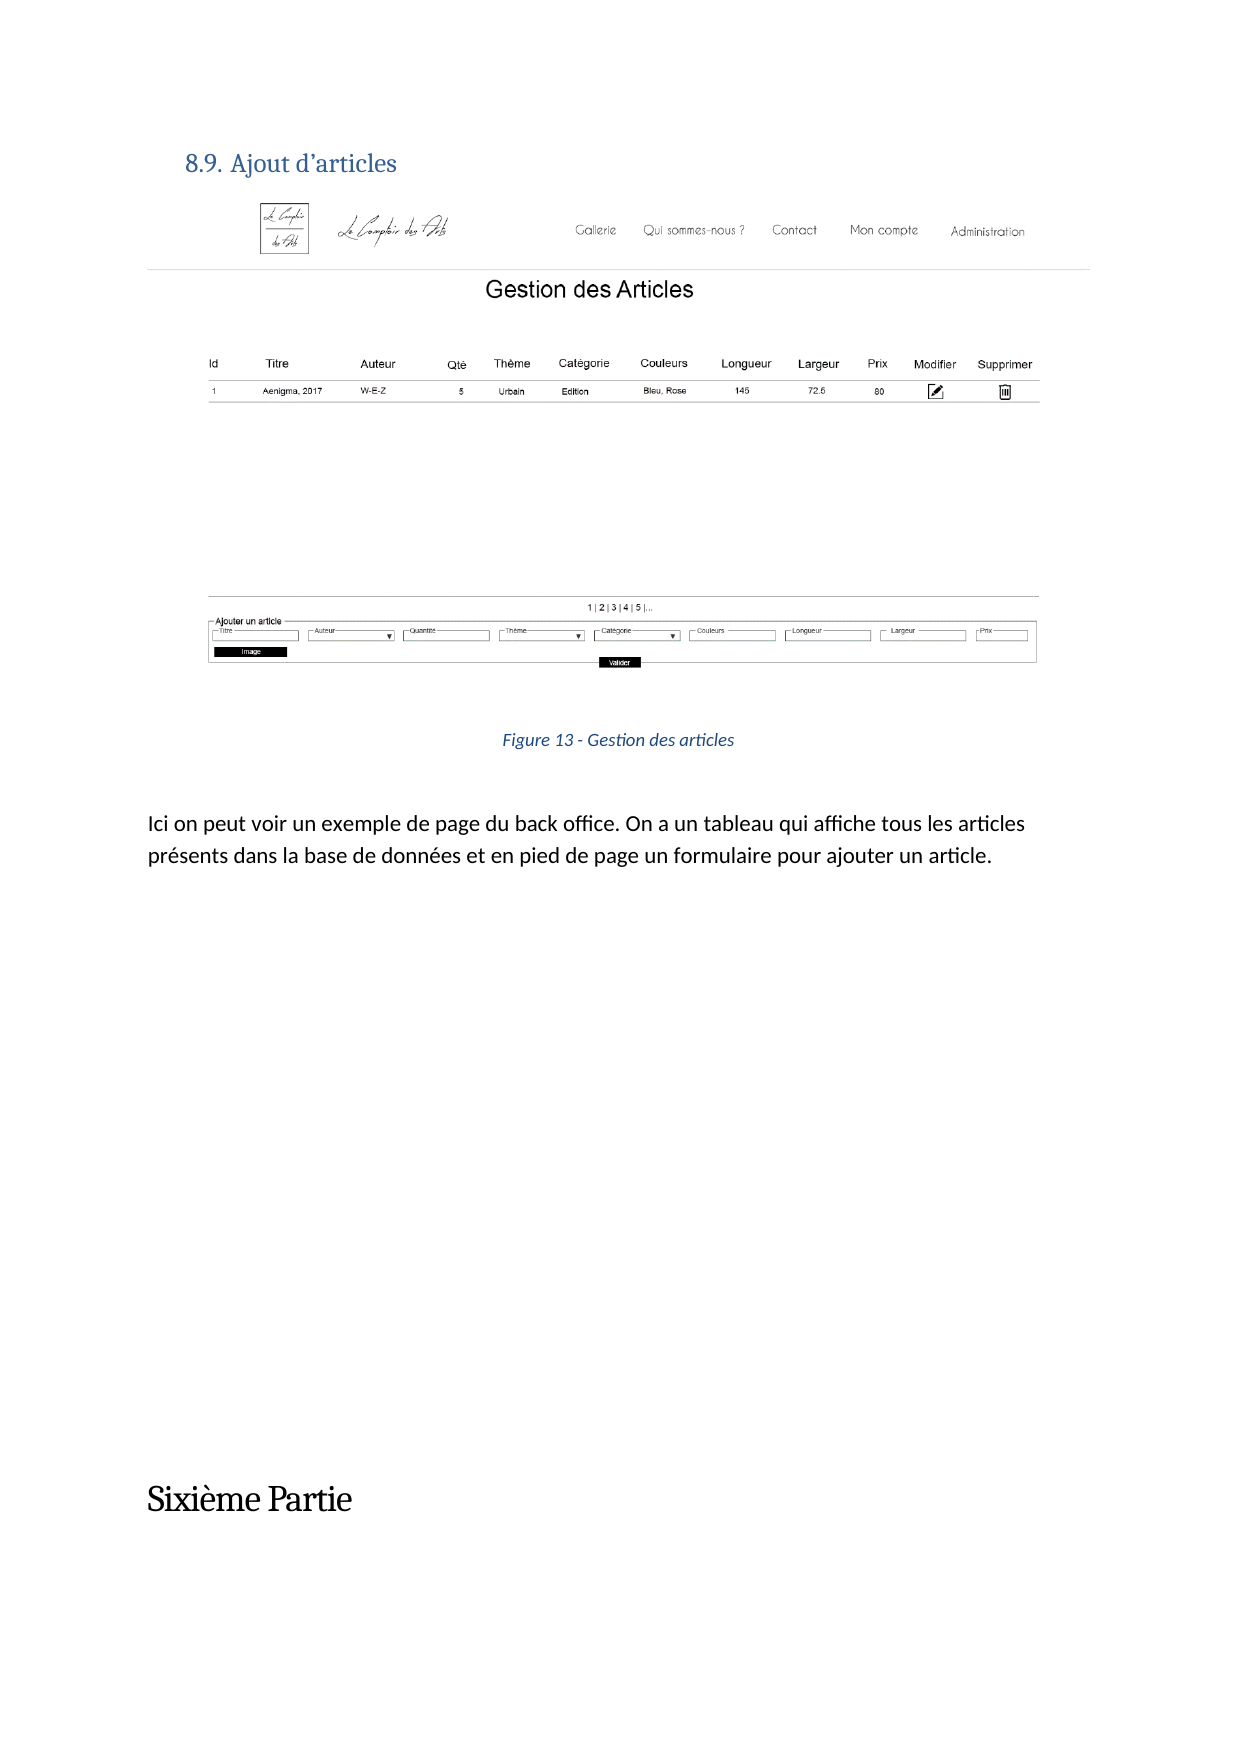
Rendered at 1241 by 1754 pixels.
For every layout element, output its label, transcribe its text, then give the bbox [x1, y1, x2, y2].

title Sixième Partie [148, 1477, 1093, 1520]
picture [146, 187, 1090, 719]
text Ici on peut voir un exemple de page du back office. On a un tableau qui affiche tous les articles présents dans la base de données et en pied de page un formulaire pour ajouter un article. [148, 809, 1093, 869]
subtitle Ajout d’articles [185, 148, 1093, 179]
